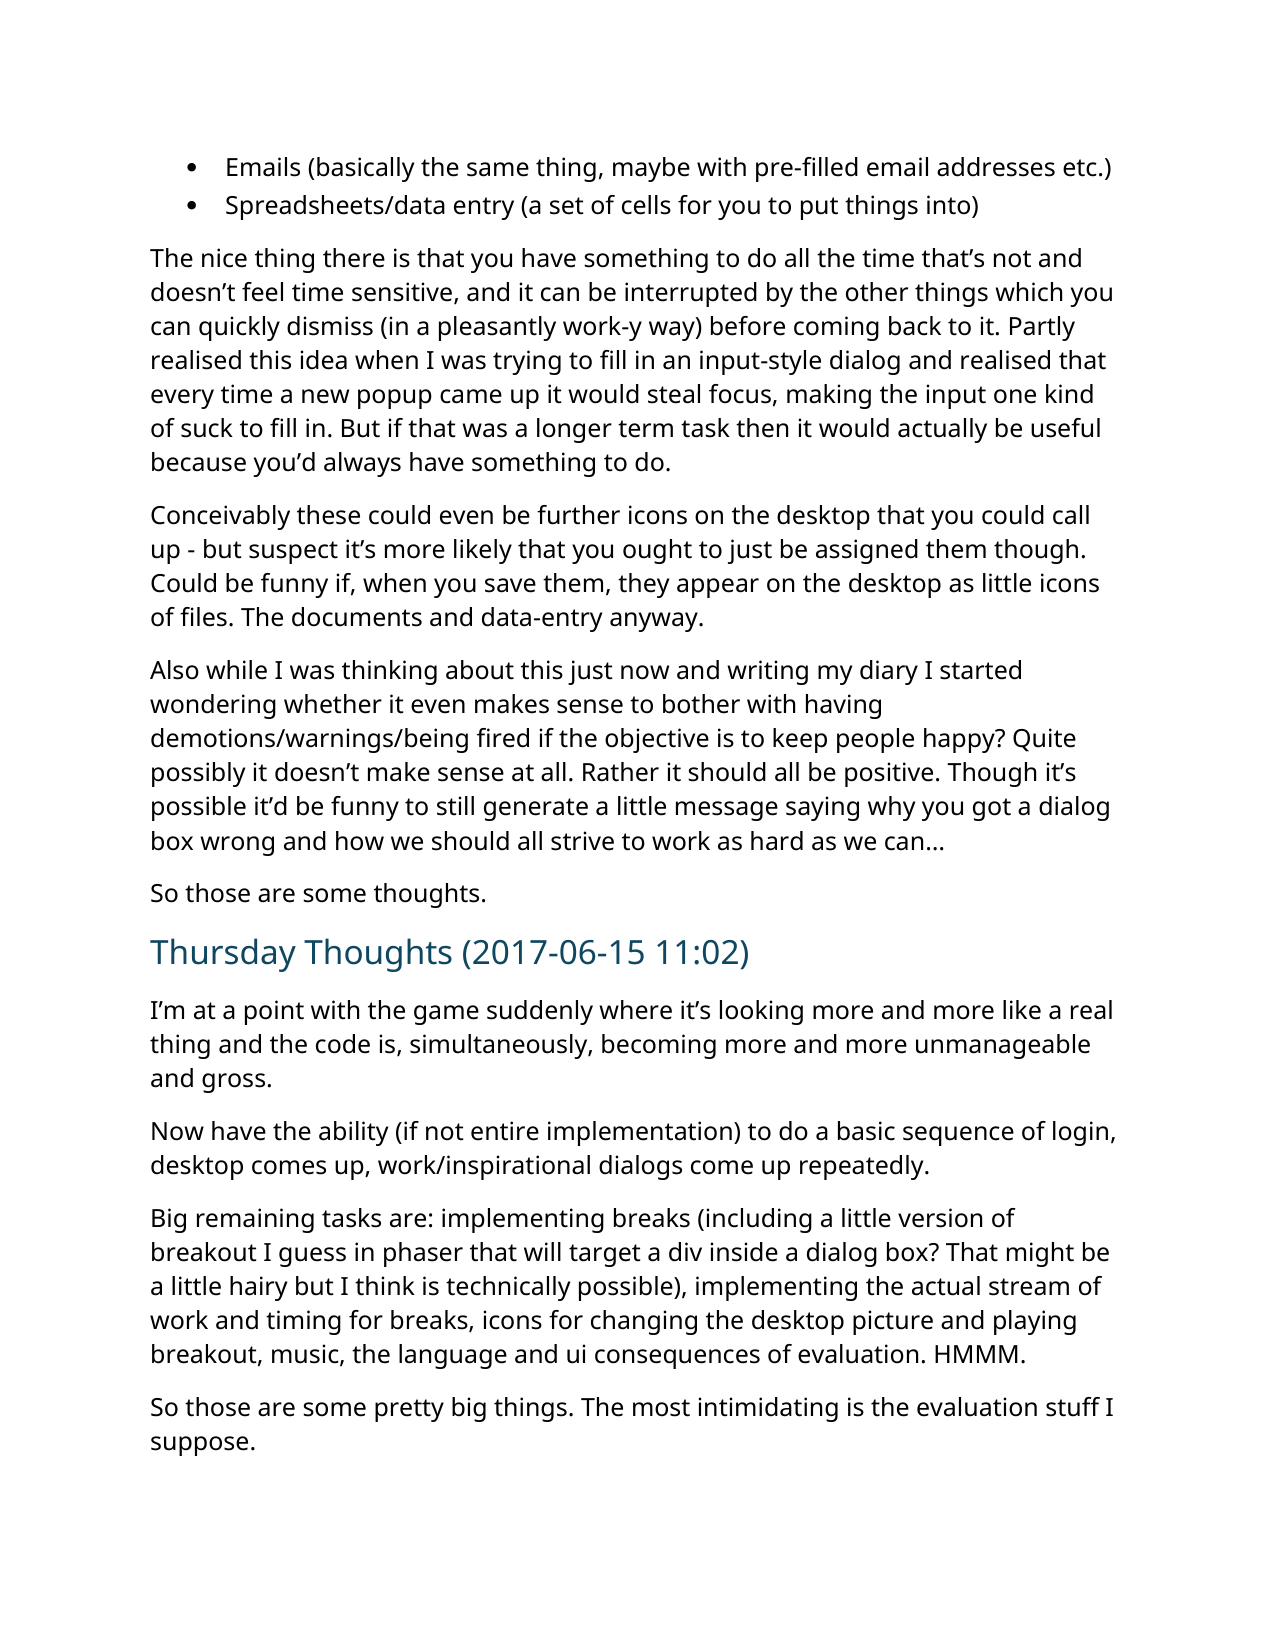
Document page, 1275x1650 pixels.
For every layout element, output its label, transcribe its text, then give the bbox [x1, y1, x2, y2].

text Now have the ability (if not entire implementation) to do a basic sequence of login, desktop comes up, work/inspirational dialogs come up repeatedly. [150, 1114, 1125, 1182]
text Big remaining tasks are: implementing breaks (including a little version of breakout I guess in phaser that will target a div inside a dialog box? That might be a little hairy but I think is technically possible), implementing the actual stream of work and timing for breaks, icons for changing the desktop picture and playing breakout, music, the language and ui consequences of evaluation. HMMM. [150, 1201, 1125, 1371]
text So those are some pretty big things. The most intimidating is the evaluation stuff I suppose. [150, 1390, 1125, 1458]
text Also while I was thinking about this just now and writing my diary I started wondering whether it even makes sense to bother with having demotions/warnings/being fired if the objective is to keep people happy? Quite possibly it doesn’t make sense at all. Rather it should all be positive. Though it’s possible it’d be funny to still generate a little message saying why you got a dialog box wrong and how we should all strive to work as hard as we can… [150, 653, 1125, 857]
text Conceivably these could even be further icons on the desktop that you could call up - but suspect it’s more likely that you ought to just be assigned them though. Could be funny if, when you save them, they appear on the desktop as little icons of files. The documents and data-entry anyway. [150, 498, 1125, 634]
list Spreadsheets/data entry (a set of cells for you to put things into) [187, 188, 1125, 222]
text The nice thing there is that you have something to do all the time that’s not and doesn’t feel time sensitive, and it can be interrupted by the other things which you can quickly dismiss (in a pleasantly work-y way) before coming back to it. Partly realised this idea when I was trying to fill in an input-style dialog and realised that every time a new popup came up it would steal focus, making the input one kind of suck to fill in. But if that was a longer term task then it would actually be useful because you’d always have something to do. [150, 241, 1125, 479]
subtitle Thursday Thoughts (2017-06-15 11:02) [150, 929, 1125, 974]
text So those are some thoughts. [150, 876, 1125, 910]
list Emails (basically the same thing, maybe with pre-filled email addresses etc.) [187, 150, 1125, 184]
text I’m at a point with the game suddenly where it’s looking more and more like a real thing and the code is, simultaneously, becoming more and more unmanageable and gross. [150, 993, 1125, 1095]
